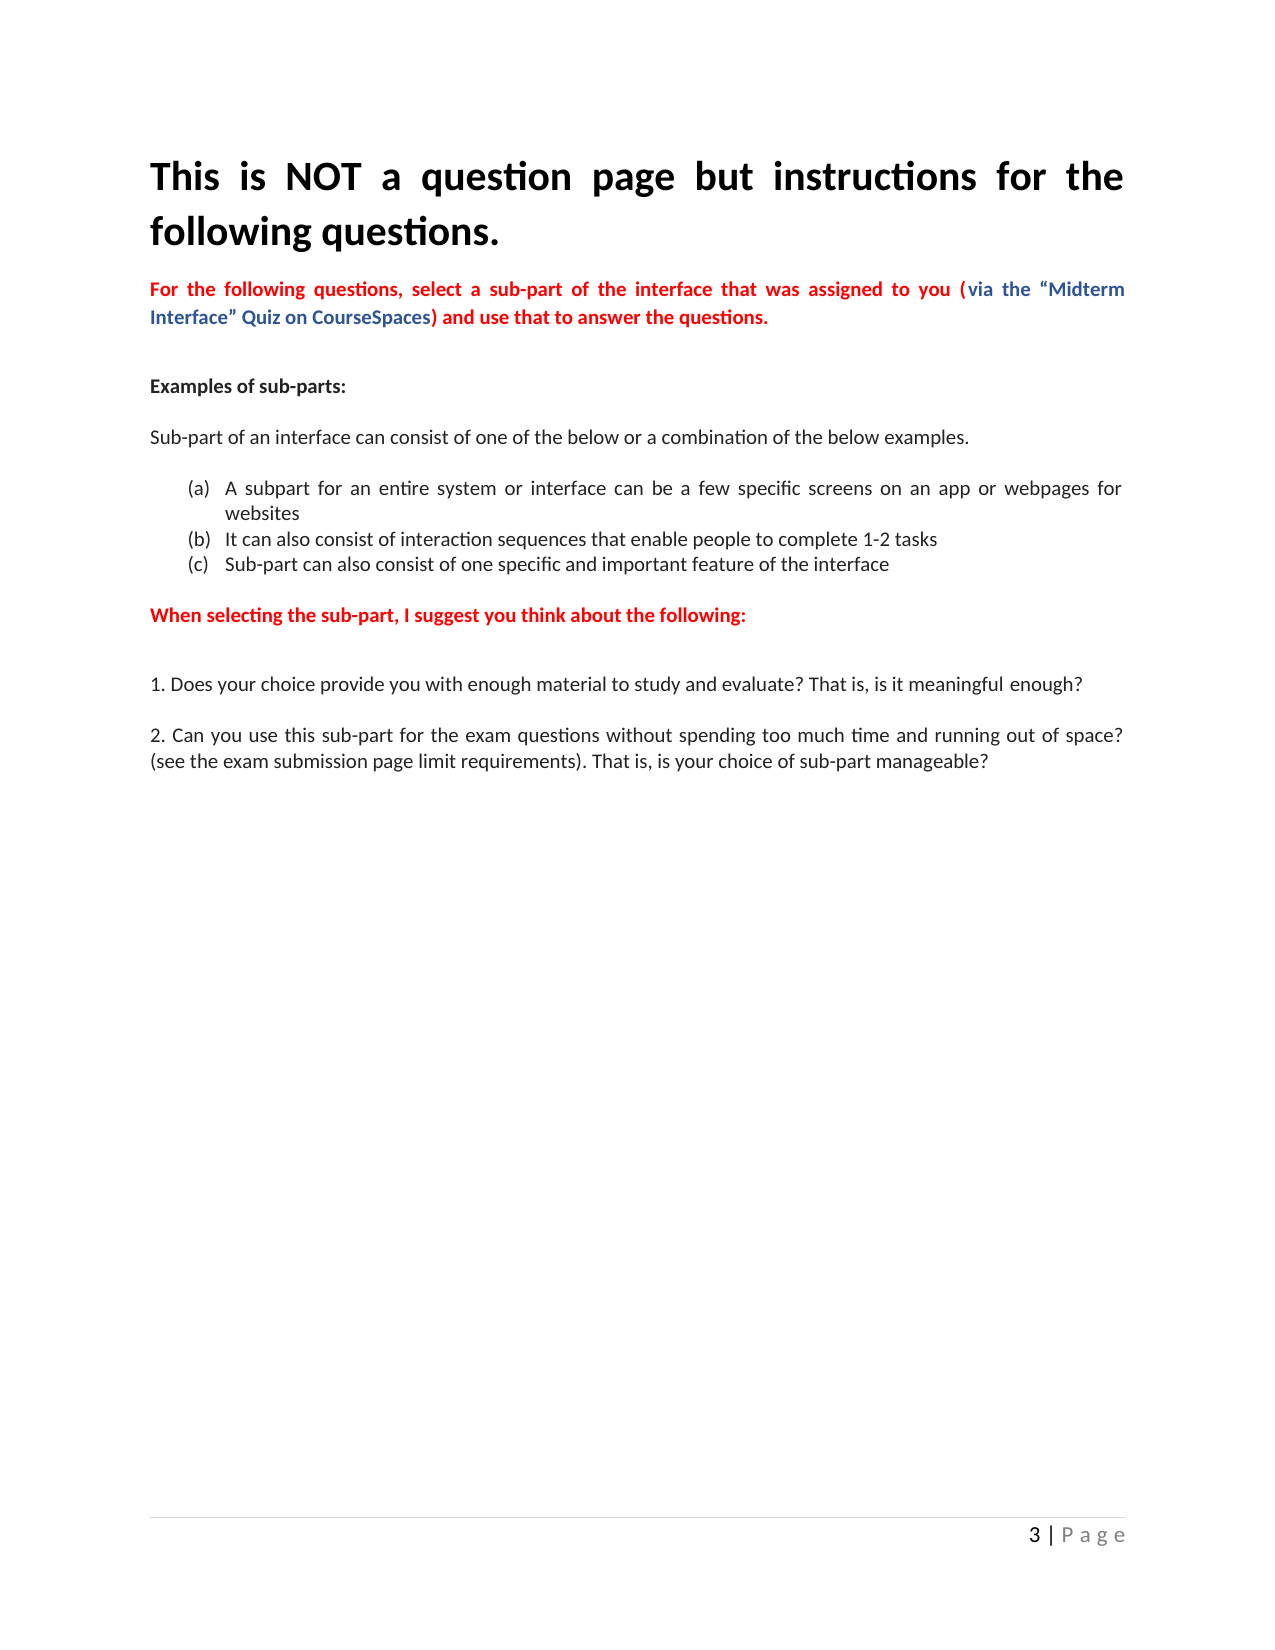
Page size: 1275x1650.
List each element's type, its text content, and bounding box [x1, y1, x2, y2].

text Sub-part of an interface can consist of one of the below or a combination of the below examples. [150, 424, 1125, 449]
list Sub-part can also consist of one specific and important feature of the interface [187, 551, 1125, 577]
text For the following questions, select a sub-part of the interface that was assigned to you (via the “Midterm Interface” Quiz on CourseSpaces) and use that to answer the questions. [150, 276, 1125, 329]
text This is NOT a question page but instructions for the following questions. [150, 150, 1125, 256]
list It can also consist of interaction sequences that enable people to complete 1-2 tasks [187, 526, 1125, 551]
text 2. Can you use this sub-part for the exam questions without spending too much time and running out of space? (see the exam submission page limit requirements). That is, is your choice of sub-part manageable? [150, 722, 1125, 773]
text 1. Does your choice provide you with enough material to study and evaluate? That is, is it meaningful enough? [150, 672, 1125, 697]
text When selecting the sub-part, I suggest you think about the following: [150, 602, 1125, 627]
text Examples of sub-parts: [150, 373, 1125, 399]
list A subpart for an entire system or interface can be a few specific screens on an app or webpages for websites [187, 475, 1125, 526]
